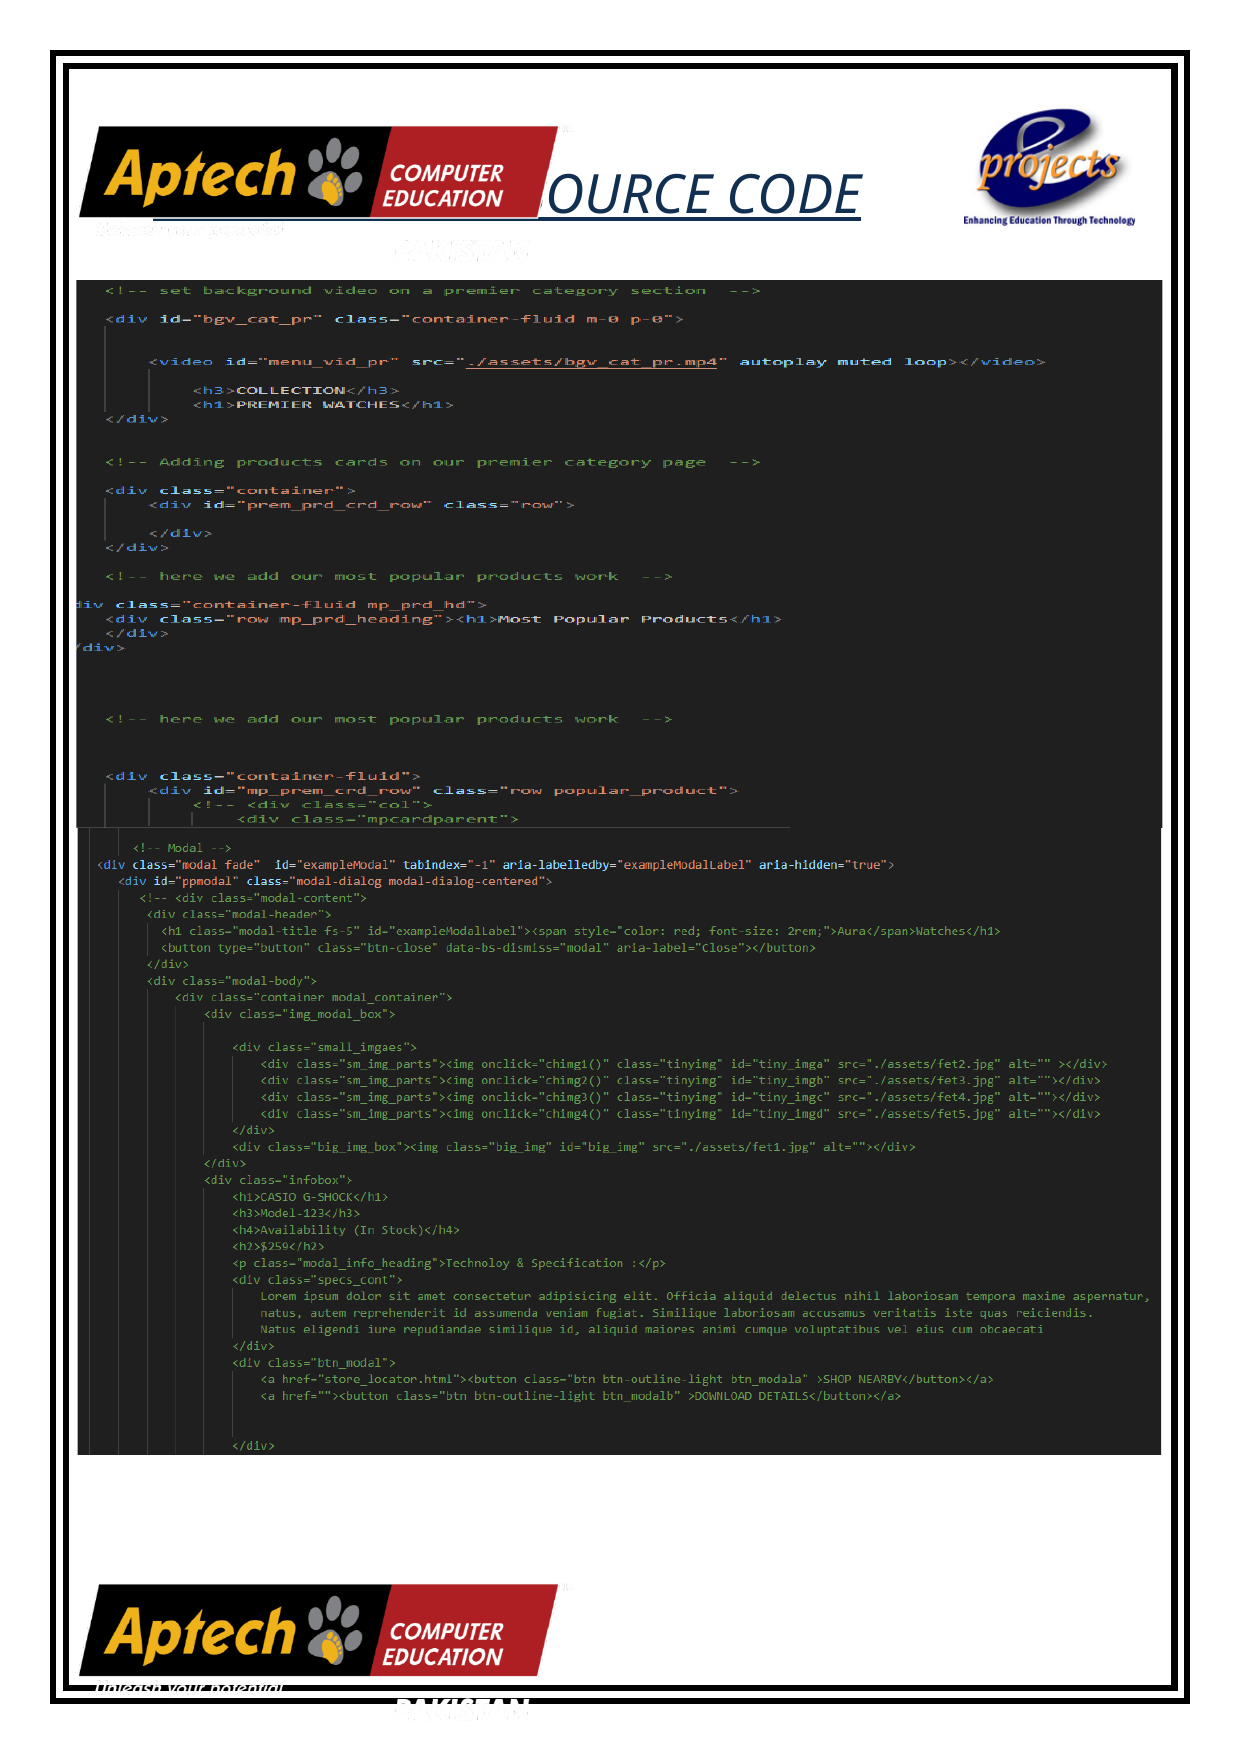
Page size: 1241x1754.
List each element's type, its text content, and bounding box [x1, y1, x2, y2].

picture [76, 828, 1159, 1454]
picture [75, 280, 1162, 827]
picture [963, 103, 1135, 226]
picture [75, 1581, 575, 1721]
picture [75, 123, 575, 262]
text PREMIER PAGE SOURCE CODE [575, 155, 1165, 229]
